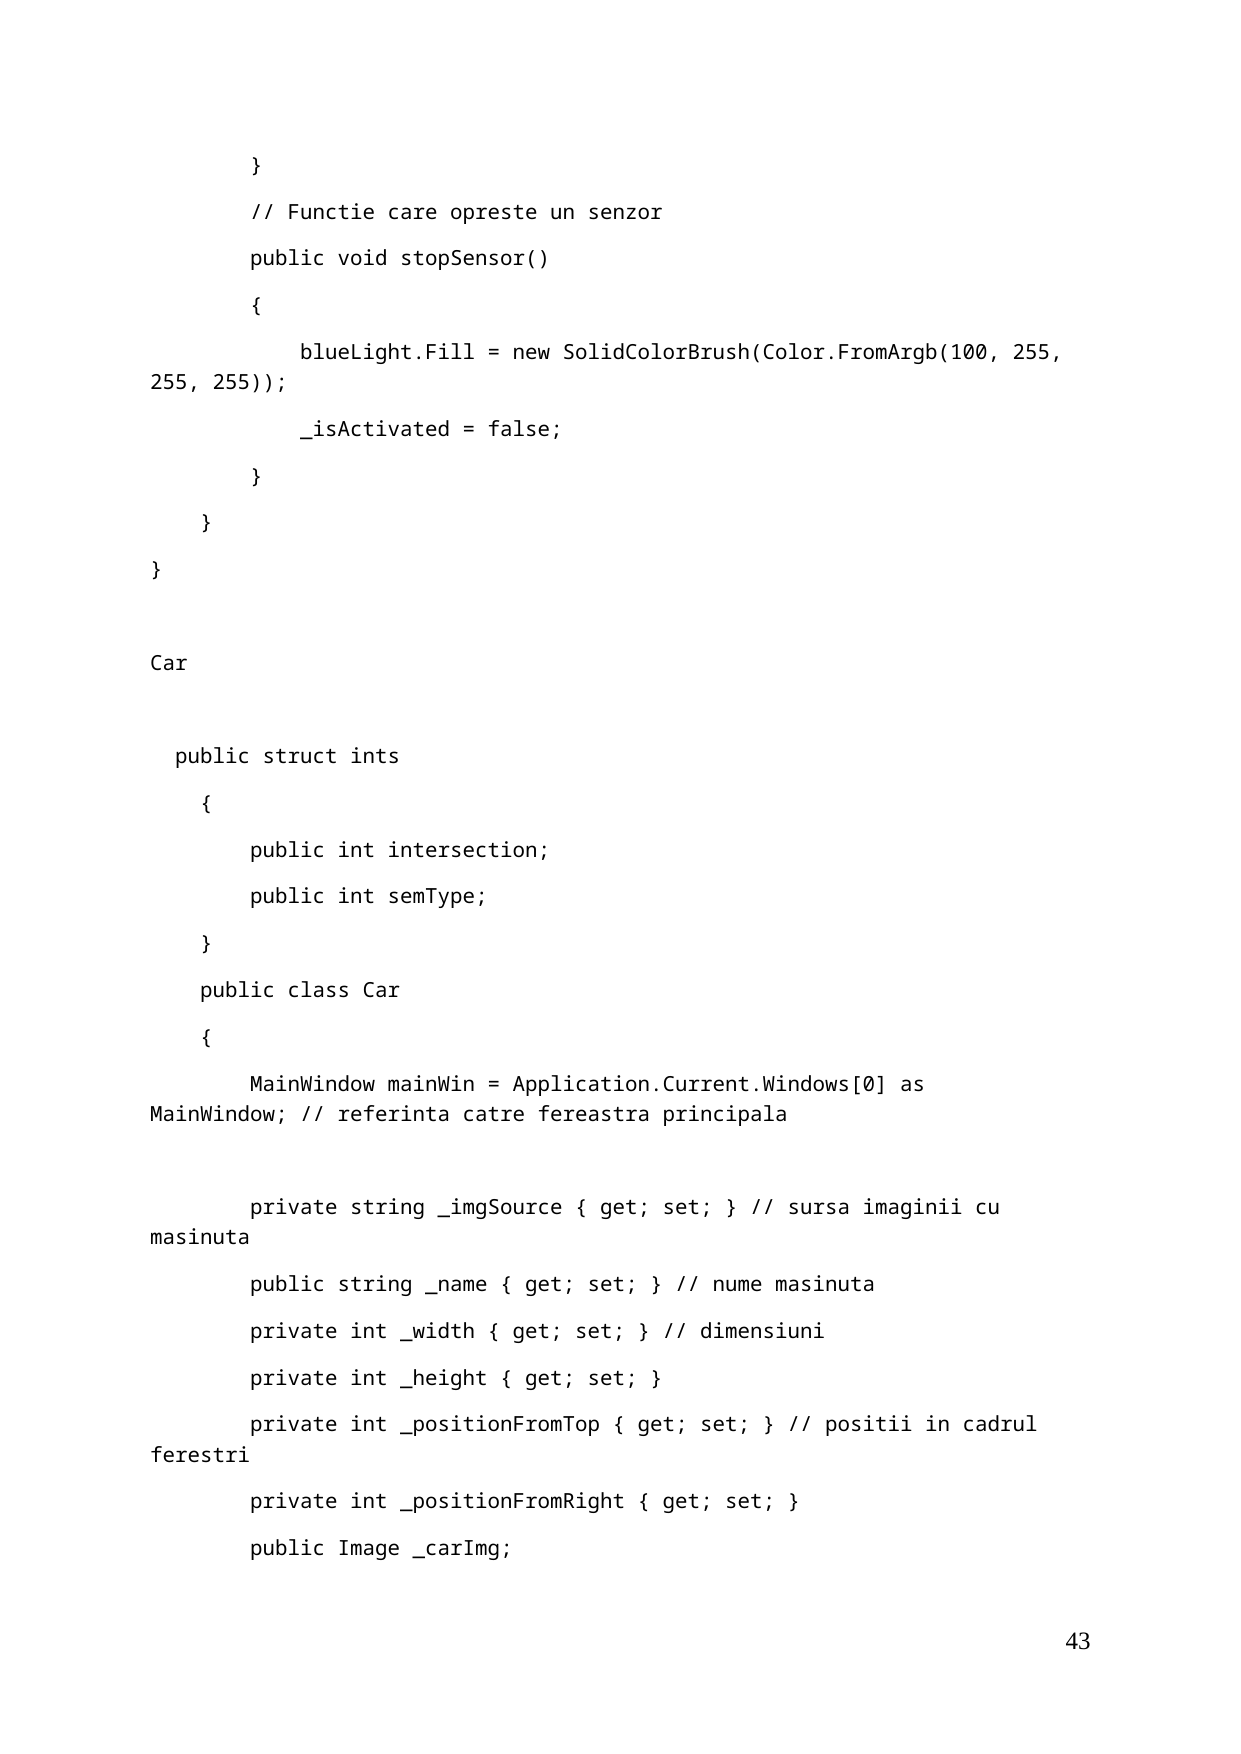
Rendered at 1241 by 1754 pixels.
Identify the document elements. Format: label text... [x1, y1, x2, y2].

text } [150, 507, 1090, 536]
text } [150, 150, 1090, 178]
text blueLight.Fill = new SolidColorBrush(Color.FromArgb(100, 255, 255, 255)); [150, 337, 1090, 396]
text { [150, 1022, 1090, 1050]
text public Image _carImg; [150, 1533, 1090, 1562]
text private int _positionFromTop { get; set; } // positii in cadrul ferestri [150, 1409, 1090, 1468]
text public void stopSensor() [150, 243, 1090, 272]
text } [150, 461, 1090, 489]
text // Functie care opreste un senzor [150, 197, 1090, 225]
text } [150, 928, 1090, 957]
text private int _height { get; set; } [150, 1363, 1090, 1391]
text public class Car [150, 975, 1090, 1004]
text } [150, 554, 1090, 583]
text MainWindow mainWin = Application.Current.Windows[0] as MainWindow; // referinta catre fereastra principala [150, 1069, 1090, 1127]
text private int _width { get; set; } // dimensiuni [150, 1316, 1090, 1344]
text private string _imgSource { get; set; } // sursa imaginii cu masinuta [150, 1192, 1090, 1251]
text public int intersection; [150, 835, 1090, 863]
text private int _positionFromRight { get; set; } [150, 1486, 1090, 1515]
text public string _name { get; set; } // nume masinuta [150, 1269, 1090, 1298]
text { [150, 290, 1090, 319]
text _isActivated = false; [150, 414, 1090, 442]
text { [150, 788, 1090, 817]
text public int semType; [150, 882, 1090, 910]
text Car [150, 648, 1090, 676]
text public struct ints [150, 741, 1090, 770]
